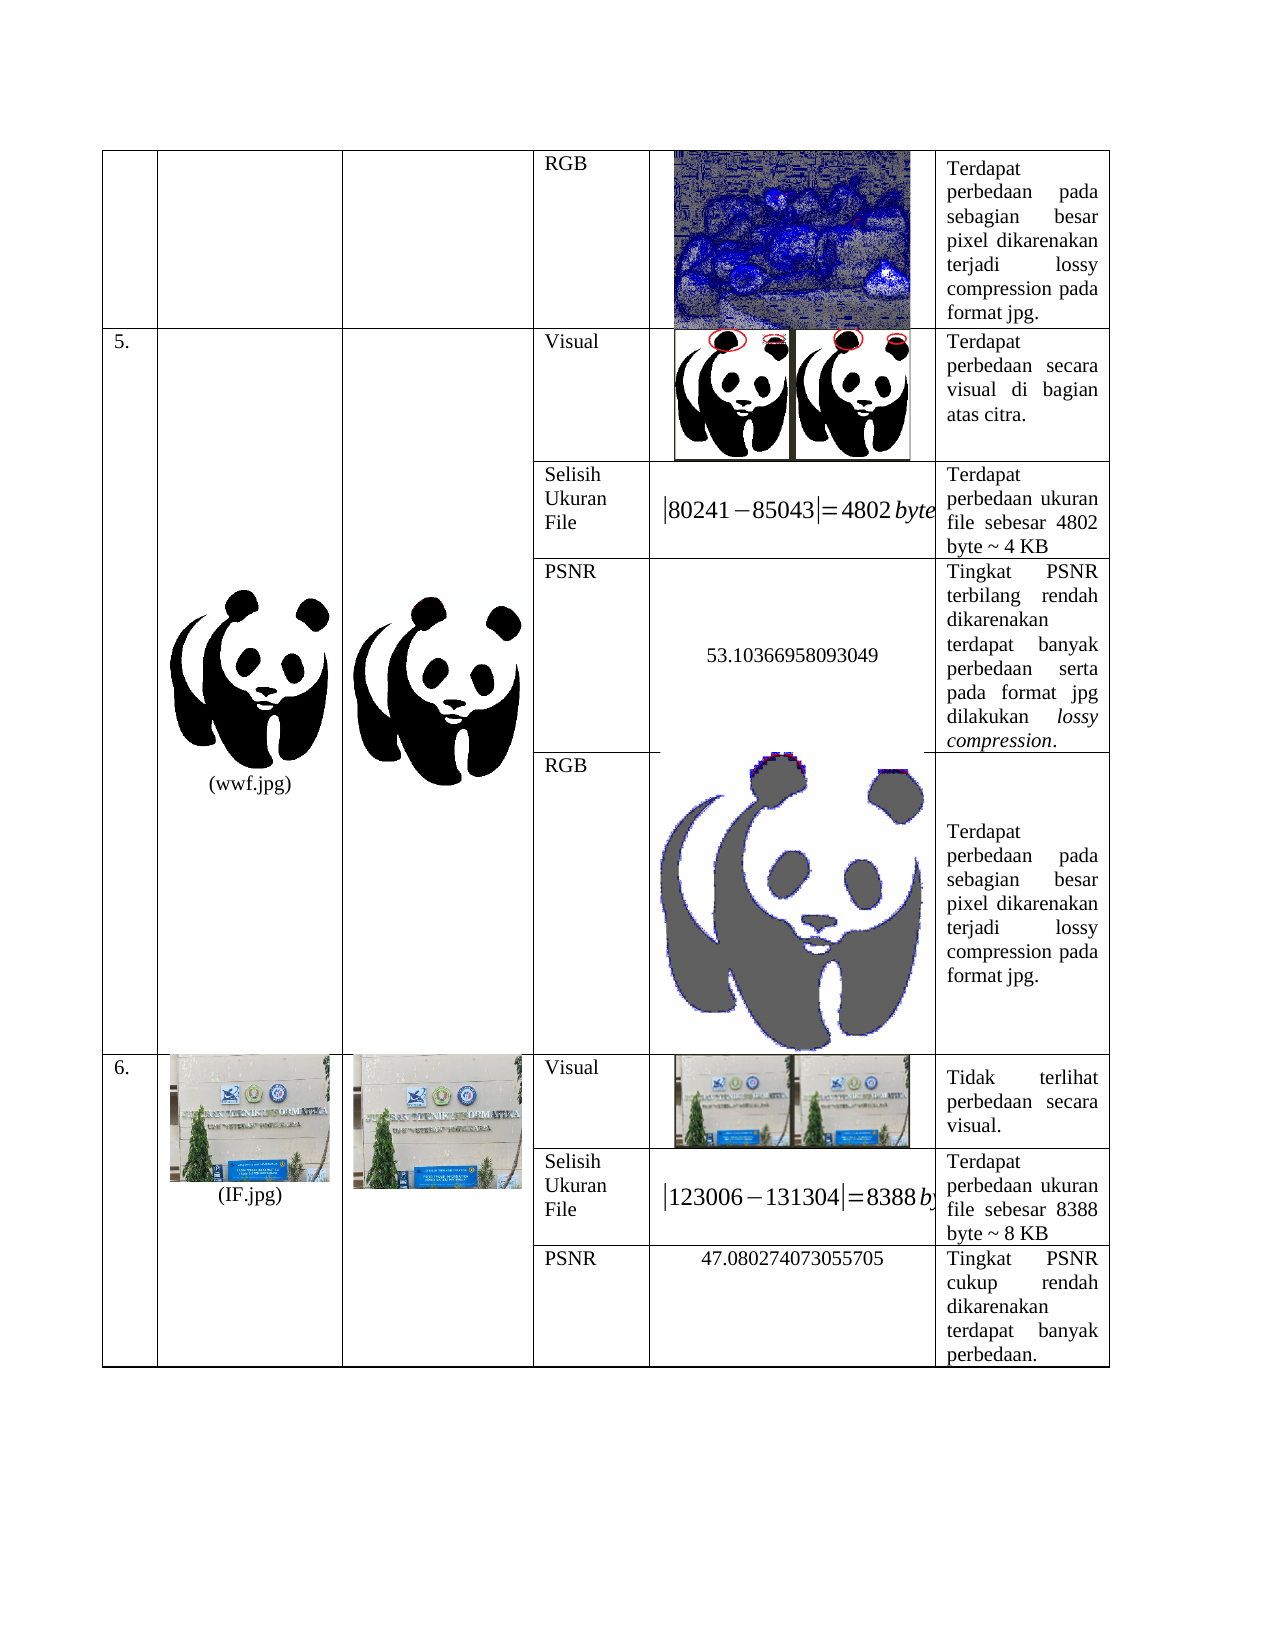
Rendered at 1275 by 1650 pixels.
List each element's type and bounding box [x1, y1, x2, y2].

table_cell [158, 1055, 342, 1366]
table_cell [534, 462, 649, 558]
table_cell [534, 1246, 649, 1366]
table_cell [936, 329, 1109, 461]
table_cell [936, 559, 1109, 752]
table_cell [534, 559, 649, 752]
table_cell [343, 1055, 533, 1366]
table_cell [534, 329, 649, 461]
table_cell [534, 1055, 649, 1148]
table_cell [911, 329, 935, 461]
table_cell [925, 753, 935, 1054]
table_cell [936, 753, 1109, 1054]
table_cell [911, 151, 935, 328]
picture [170, 588, 330, 771]
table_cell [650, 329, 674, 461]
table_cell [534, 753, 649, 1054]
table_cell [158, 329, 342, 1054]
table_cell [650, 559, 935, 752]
picture [660, 752, 925, 1148]
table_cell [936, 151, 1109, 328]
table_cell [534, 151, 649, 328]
picture [353, 1054, 522, 1189]
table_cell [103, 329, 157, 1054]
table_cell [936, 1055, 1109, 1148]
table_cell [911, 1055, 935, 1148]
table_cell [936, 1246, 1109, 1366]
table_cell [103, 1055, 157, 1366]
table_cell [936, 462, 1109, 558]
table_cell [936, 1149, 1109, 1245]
picture [353, 595, 522, 788]
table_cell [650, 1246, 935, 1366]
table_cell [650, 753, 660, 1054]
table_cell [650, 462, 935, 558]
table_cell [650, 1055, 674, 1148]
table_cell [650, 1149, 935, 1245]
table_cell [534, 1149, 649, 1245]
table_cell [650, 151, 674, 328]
picture [170, 1054, 330, 1182]
picture [674, 151, 911, 461]
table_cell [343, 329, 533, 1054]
